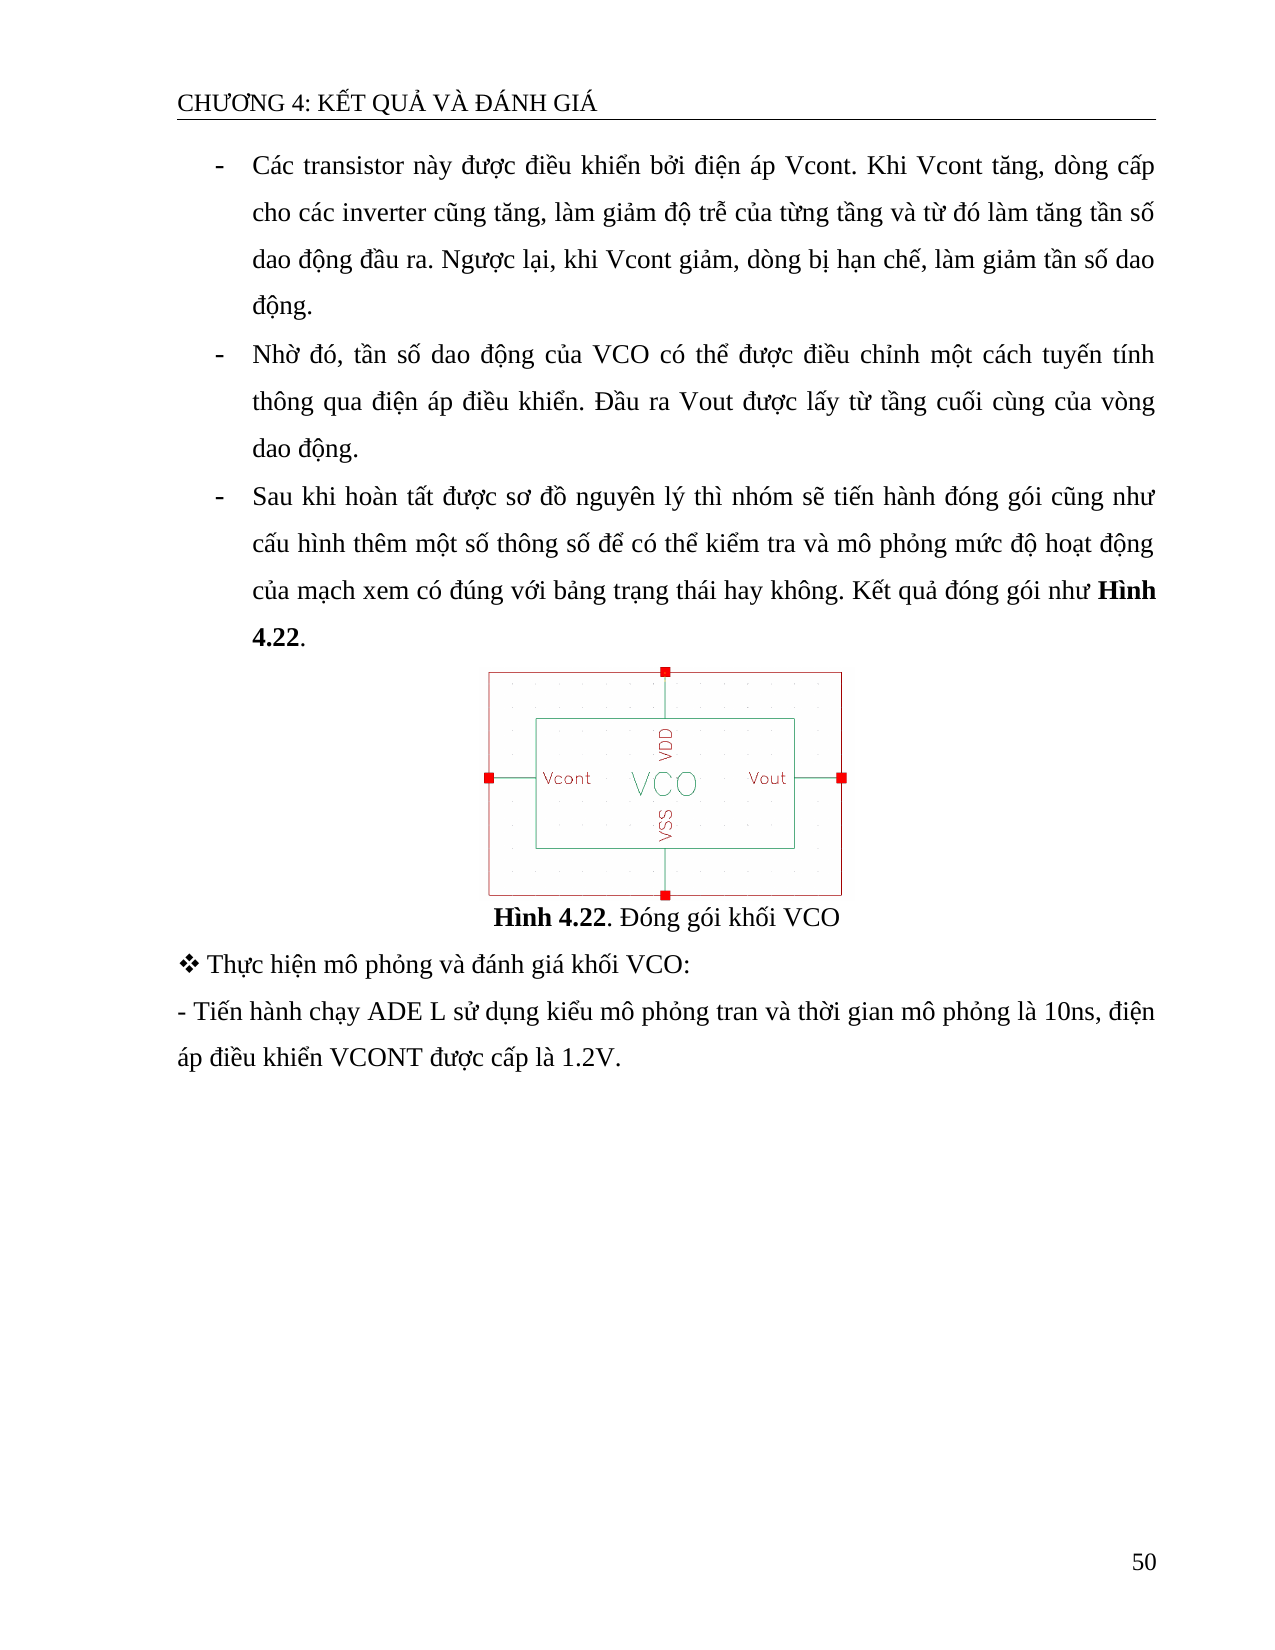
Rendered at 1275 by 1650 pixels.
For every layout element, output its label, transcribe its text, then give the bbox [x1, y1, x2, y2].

picture [478, 667, 855, 901]
list Các transistor này được điều khiển bởi điện áp Vcont. Khi Vcont tăng, dòng cấp cho các inverter cũng tăng, làm giảm độ trễ của từng tầng và từ đó làm tăng tần số dao động đầu ra. Ngược lại, khi Vcont giảm, dòng bị hạn chế, làm giảm tần số dao động. [214, 147, 1156, 321]
list Sau khi hoàn tất được sơ đồ nguyên lý thì nhóm sẽ tiến hành đóng gói cũng như cấu hình thêm một số thông số để có thể kiểm tra và mô phỏng mức độ hoạt động của mạch xem có đúng với bảng trạng thái hay không. Kết quả đóng gói như Hình 4.22. [214, 478, 1156, 652]
list Thực hiện mô phỏng và đánh giá khối VCO: [177, 948, 1156, 979]
list Nhờ đó, tần số dao động của VCO có thể được điều chỉnh một cách tuyến tính thông qua điện áp điều khiển. Đầu ra Vout được lấy từ tầng cuối cùng của vòng dao động. [214, 336, 1156, 463]
text Hình 4.22. Đóng gói khối VCO [177, 901, 1156, 932]
text - Tiến hành chạy ADE L sử dụng kiểu mô phỏng tran và thời gian mô phỏng là 10ns, điện áp điều khiển VCONT được cấp là 1.2V. [177, 994, 1156, 1072]
